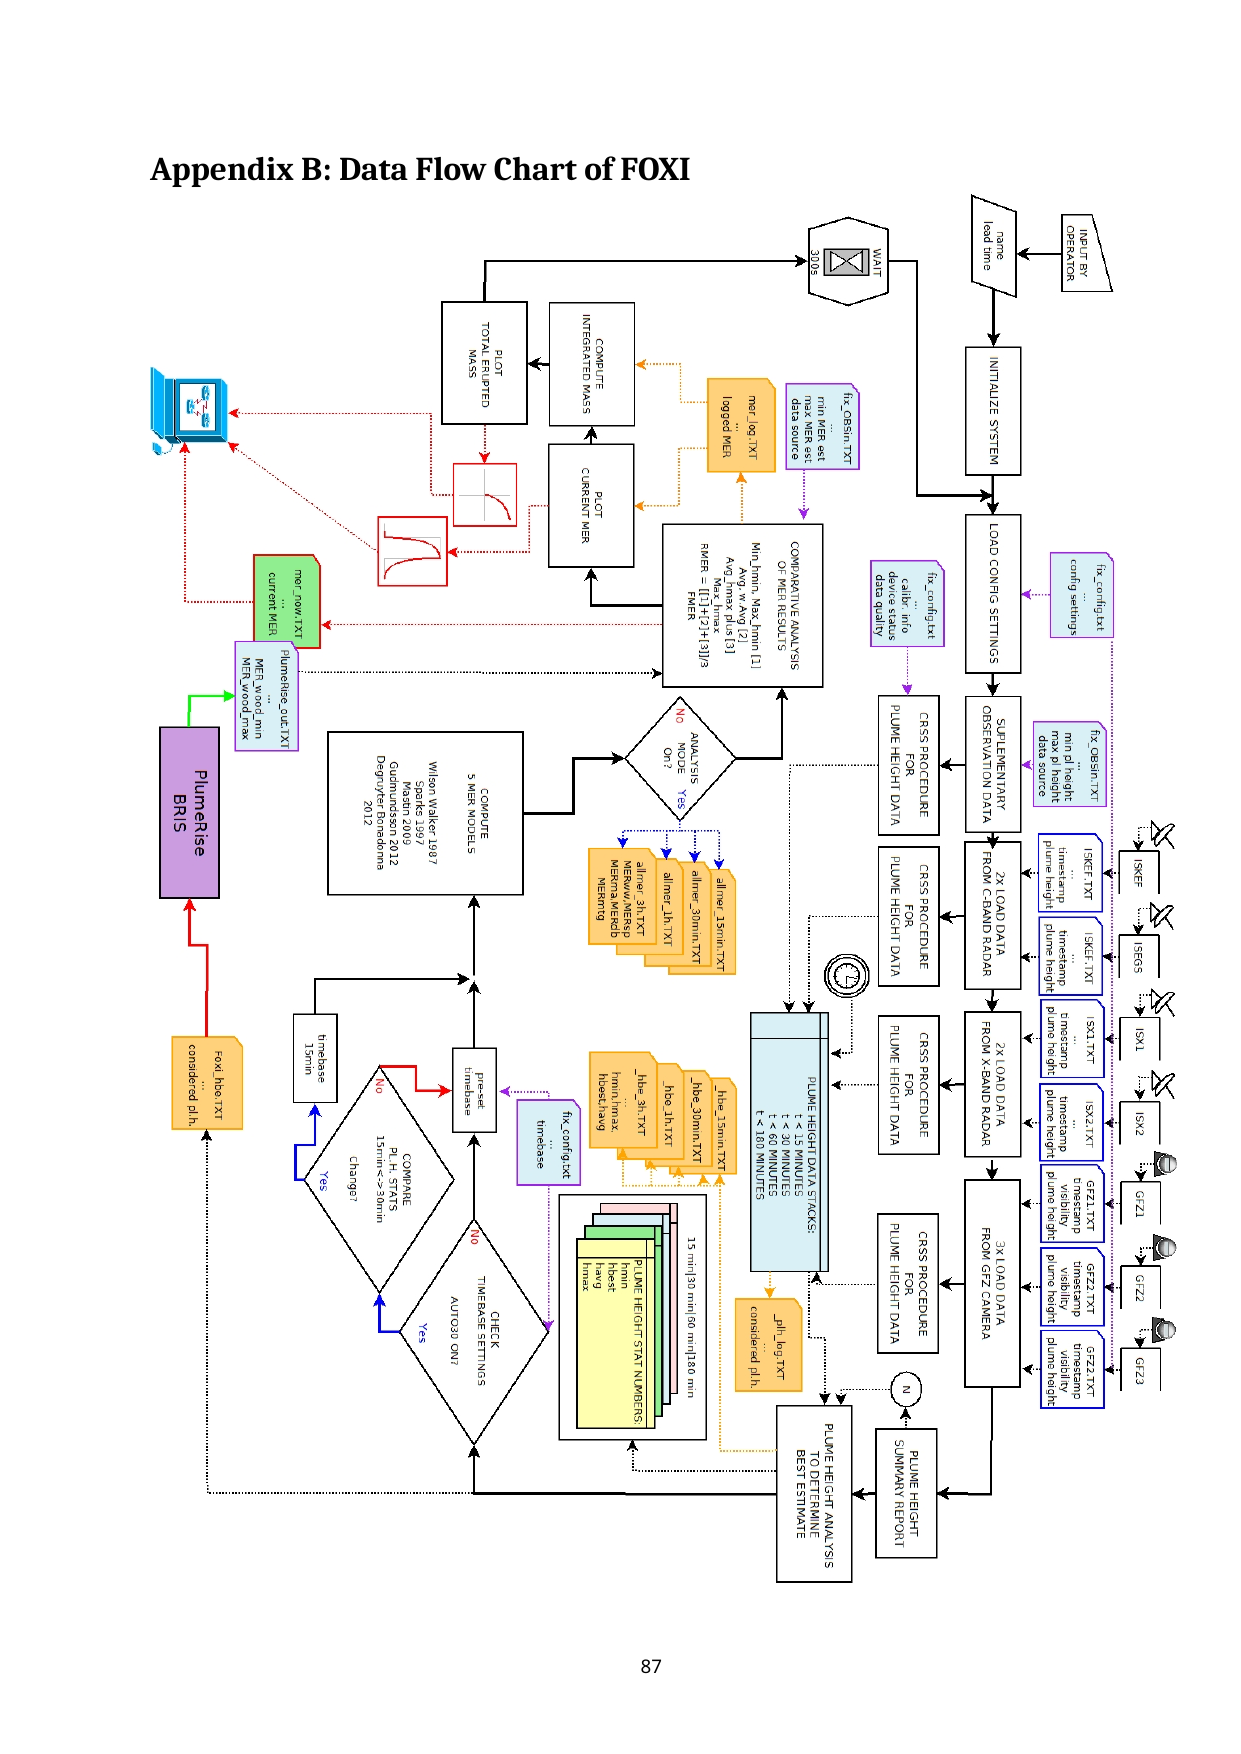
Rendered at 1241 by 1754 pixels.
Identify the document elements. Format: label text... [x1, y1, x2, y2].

picture [150, 194, 1177, 1584]
subtitle Appendix B: Data Flow Chart of FOXI [150, 150, 1090, 188]
